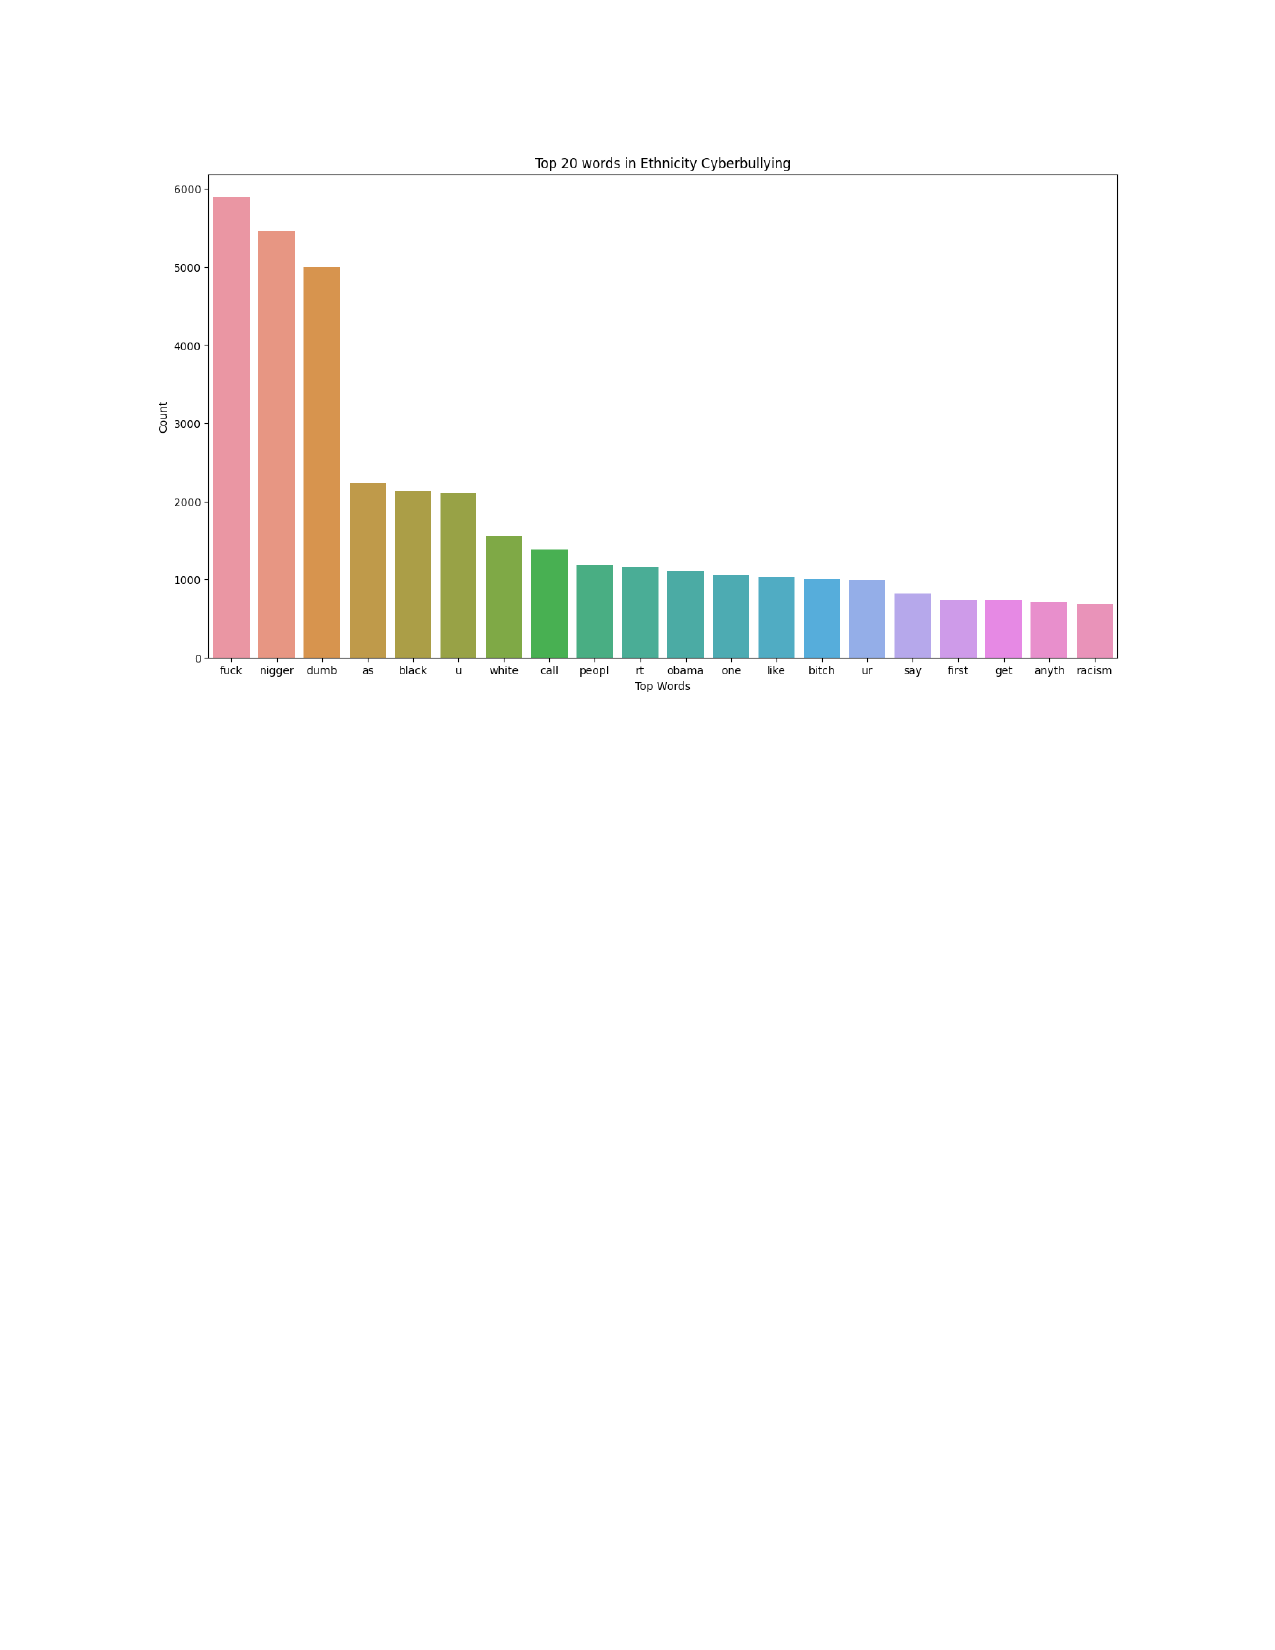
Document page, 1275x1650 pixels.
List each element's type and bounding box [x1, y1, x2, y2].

text [150, 150, 1125, 703]
picture [150, 150, 1124, 699]
